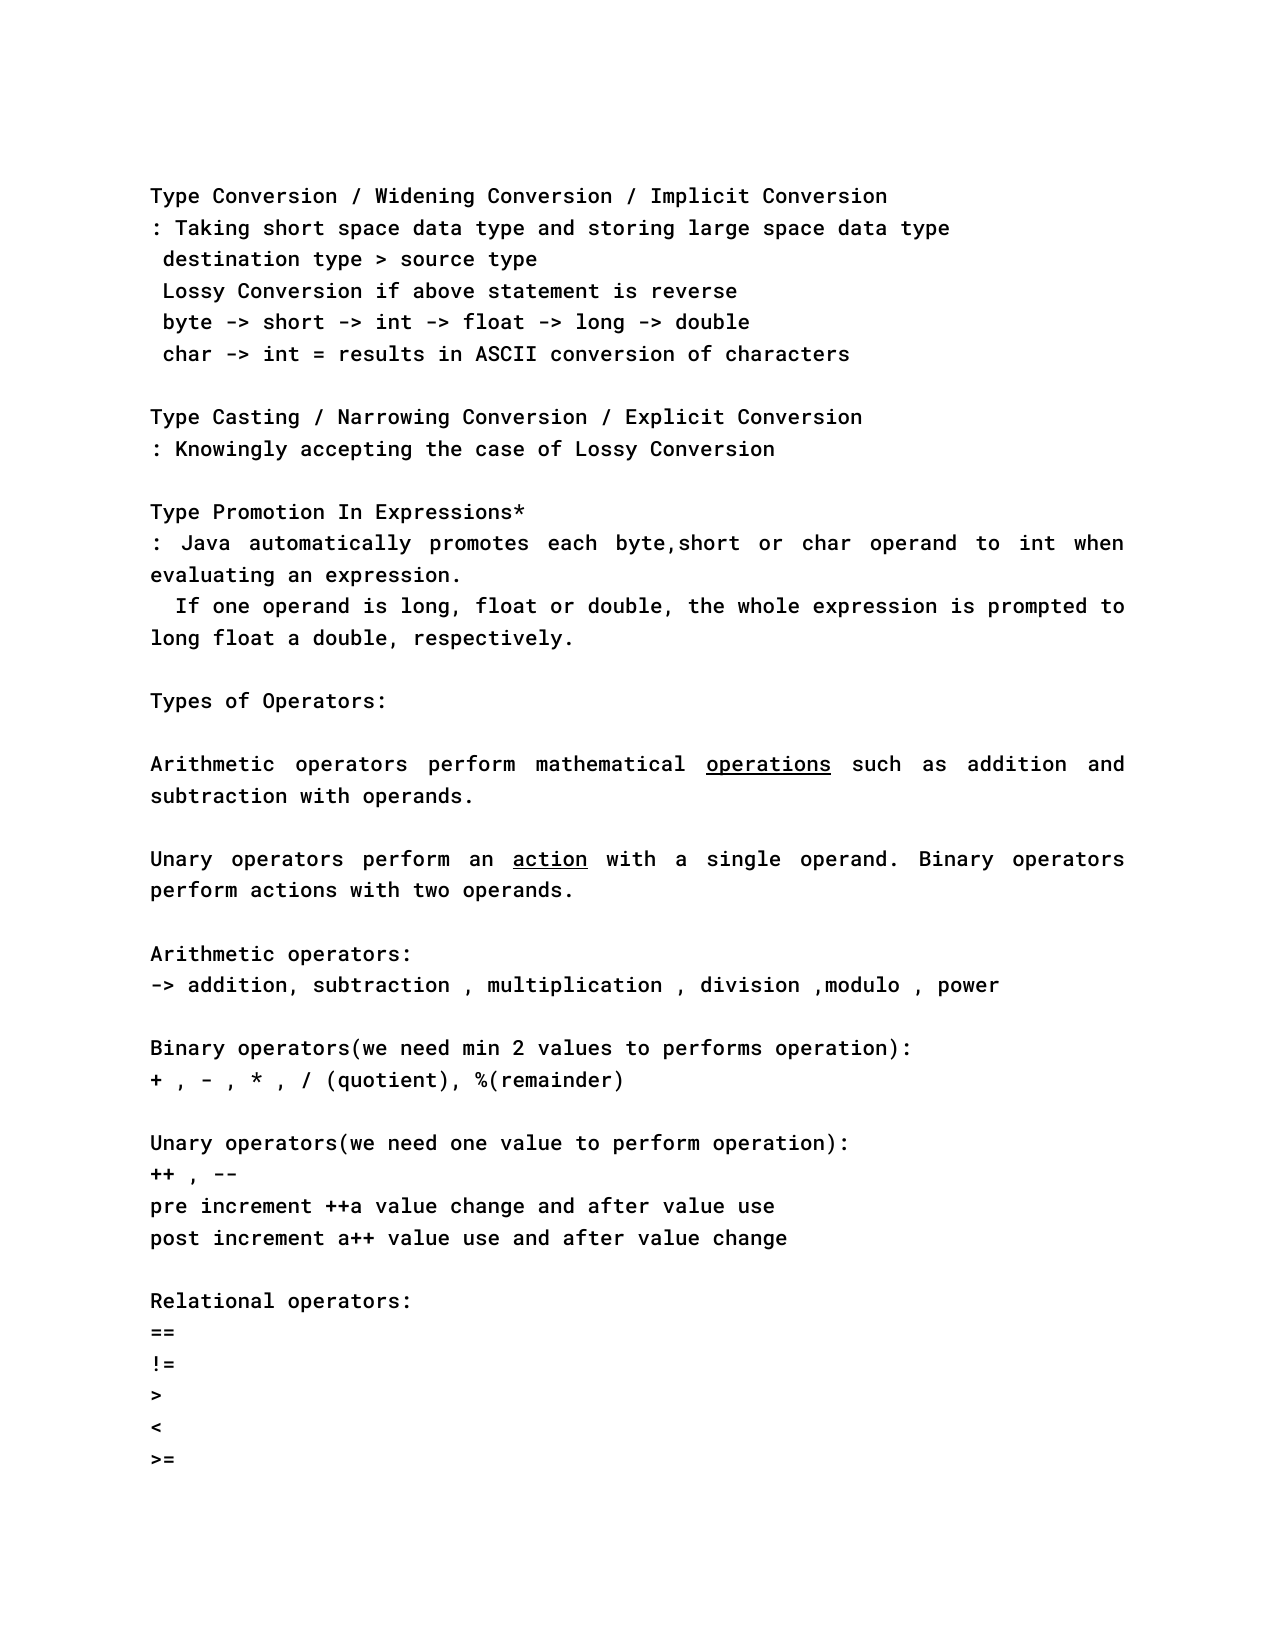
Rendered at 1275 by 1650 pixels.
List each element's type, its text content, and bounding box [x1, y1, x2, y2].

text ++ , -- [150, 1160, 1125, 1187]
text Type Conversion / Widening Conversion / Implicit Conversion [150, 182, 1125, 209]
text != [150, 1349, 1125, 1377]
text char -> int = results in ASCII conversion of characters [150, 339, 1125, 367]
text destination type > source type [150, 245, 1125, 272]
text + , - , * , / (quotient), %(remainder) [150, 1065, 1125, 1093]
text Relational operators: [150, 1286, 1125, 1314]
text < [150, 1412, 1125, 1440]
text Type Casting / Narrowing Conversion / Explicit Conversion [150, 402, 1125, 430]
text Binary operators(we need min 2 values to performs operation): [150, 1034, 1125, 1061]
text Type Promotion In Expressions* [150, 497, 1125, 525]
text pre increment ++a value change and after value use [150, 1192, 1125, 1219]
text Unary operators(we need one value to perform operation): [150, 1128, 1125, 1156]
text byte -> short -> int -> float -> long -> double [150, 308, 1125, 335]
text Types of Operators: [150, 687, 1125, 714]
text : Java automatically promotes each byte,short or char operand to int when evaluating an expression. [150, 529, 1125, 588]
text post increment a++ value use and after value change [150, 1223, 1125, 1251]
text Arithmetic operators perform mathematical operations such as addition and subtraction with operands. [150, 750, 1125, 809]
text -> addition, subtraction , multiplication , division ,modulo , power [150, 971, 1125, 998]
text > [150, 1381, 1125, 1408]
text If one operand is long, float or double, the whole expression is prompted to long float a double, respectively. [150, 592, 1125, 651]
text : Knowingly accepting the case of Lossy Conversion [150, 434, 1125, 462]
text Lossy Conversion if above statement is reverse [150, 276, 1125, 304]
text Arithmetic operators: [150, 939, 1125, 967]
text >= [150, 1444, 1125, 1472]
text == [150, 1318, 1125, 1345]
text Unary operators perform an action with a single operand. Binary operators perform actions with two operands. [150, 844, 1125, 903]
text : Taking short space data type and storing large space data type [150, 213, 1125, 241]
